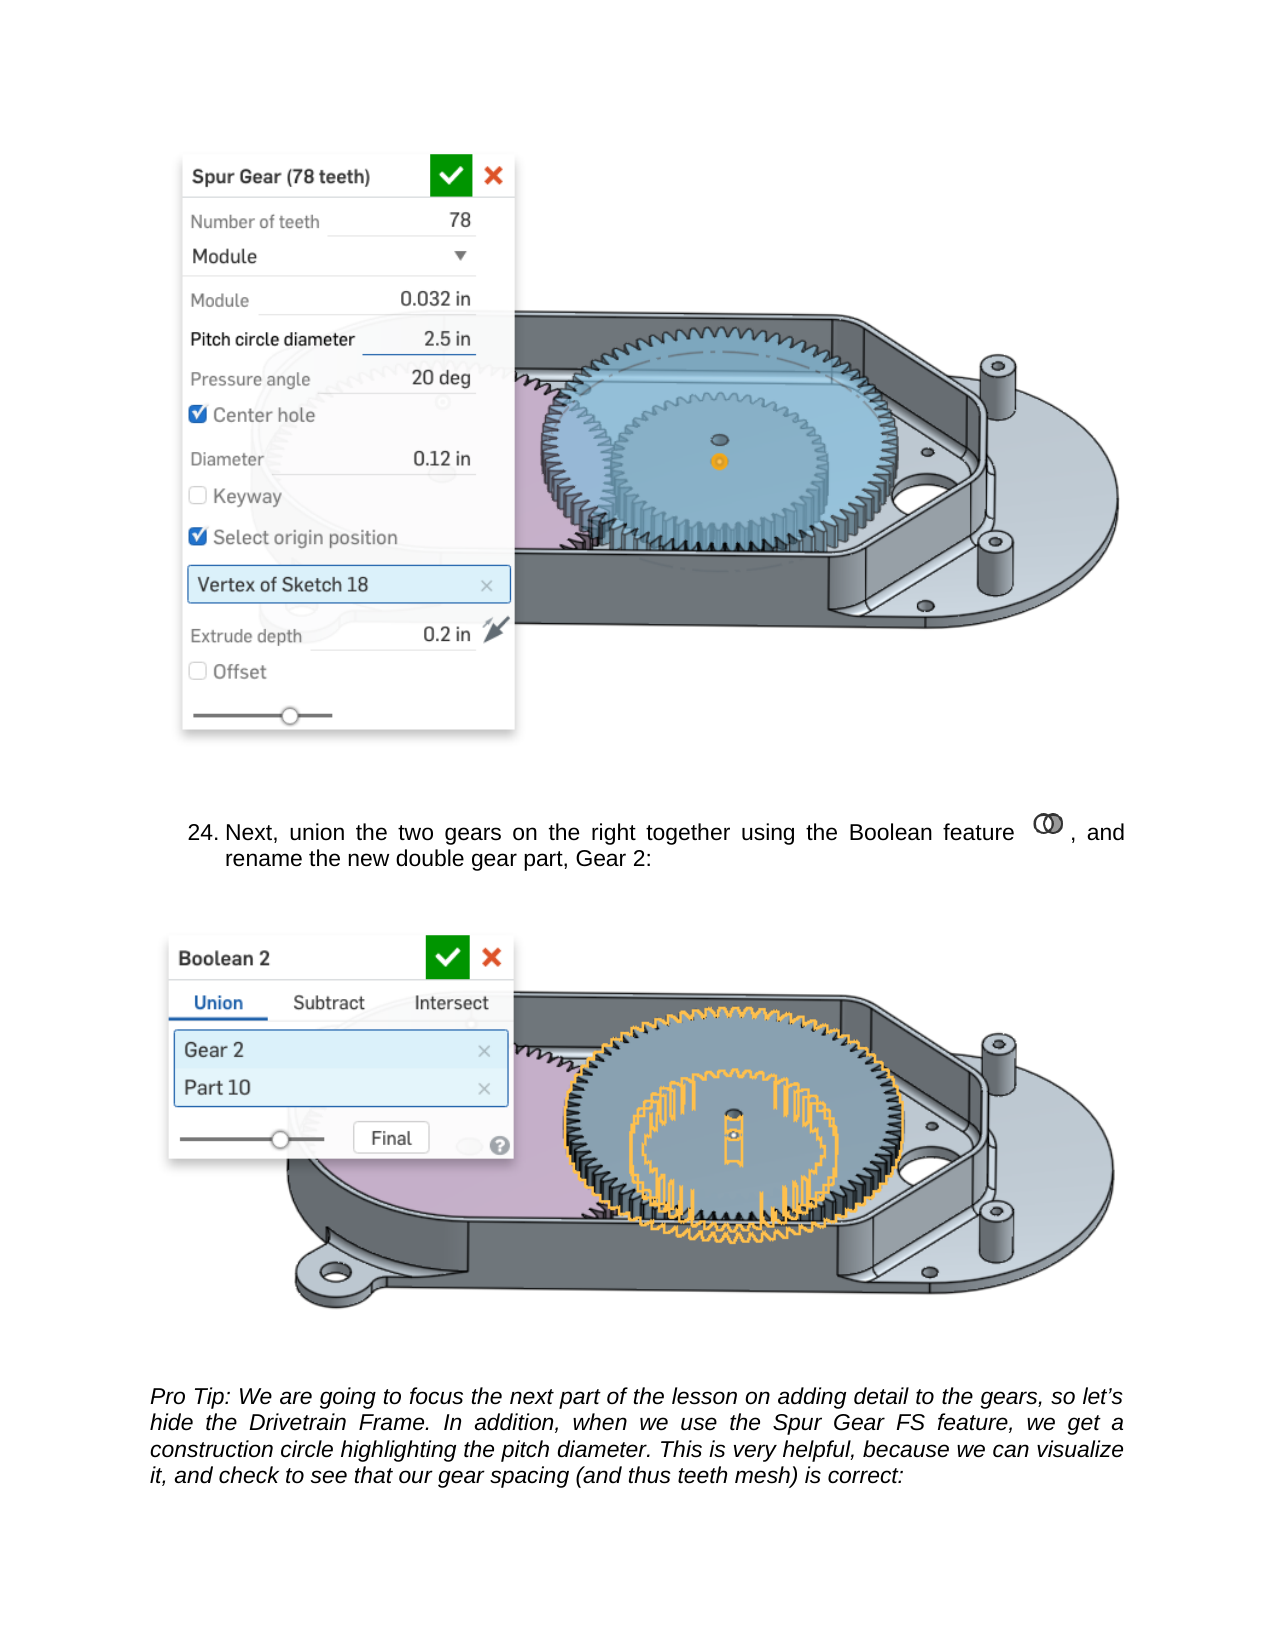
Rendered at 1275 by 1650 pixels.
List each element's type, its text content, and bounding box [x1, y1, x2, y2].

list Next, union the two gears on the right together using the Boolean feature , and rename the new double gear part, Gear 2: [187, 801, 1125, 872]
picture [1026, 801, 1070, 841]
picture [150, 150, 1125, 749]
text Pro Tip: We are going to focus the next part of the lesson on adding detail to the gears, so let’s hide the Drivetrain Frame. In addition, when we use the Spur Gear FS feature, we get a construction circle highlighting the pitch diameter. This is very helpful, because we can visualize it, and check to see that our gear spacing (and thus teeth mesh) is correct: [150, 1383, 1125, 1488]
picture [150, 924, 1125, 1371]
